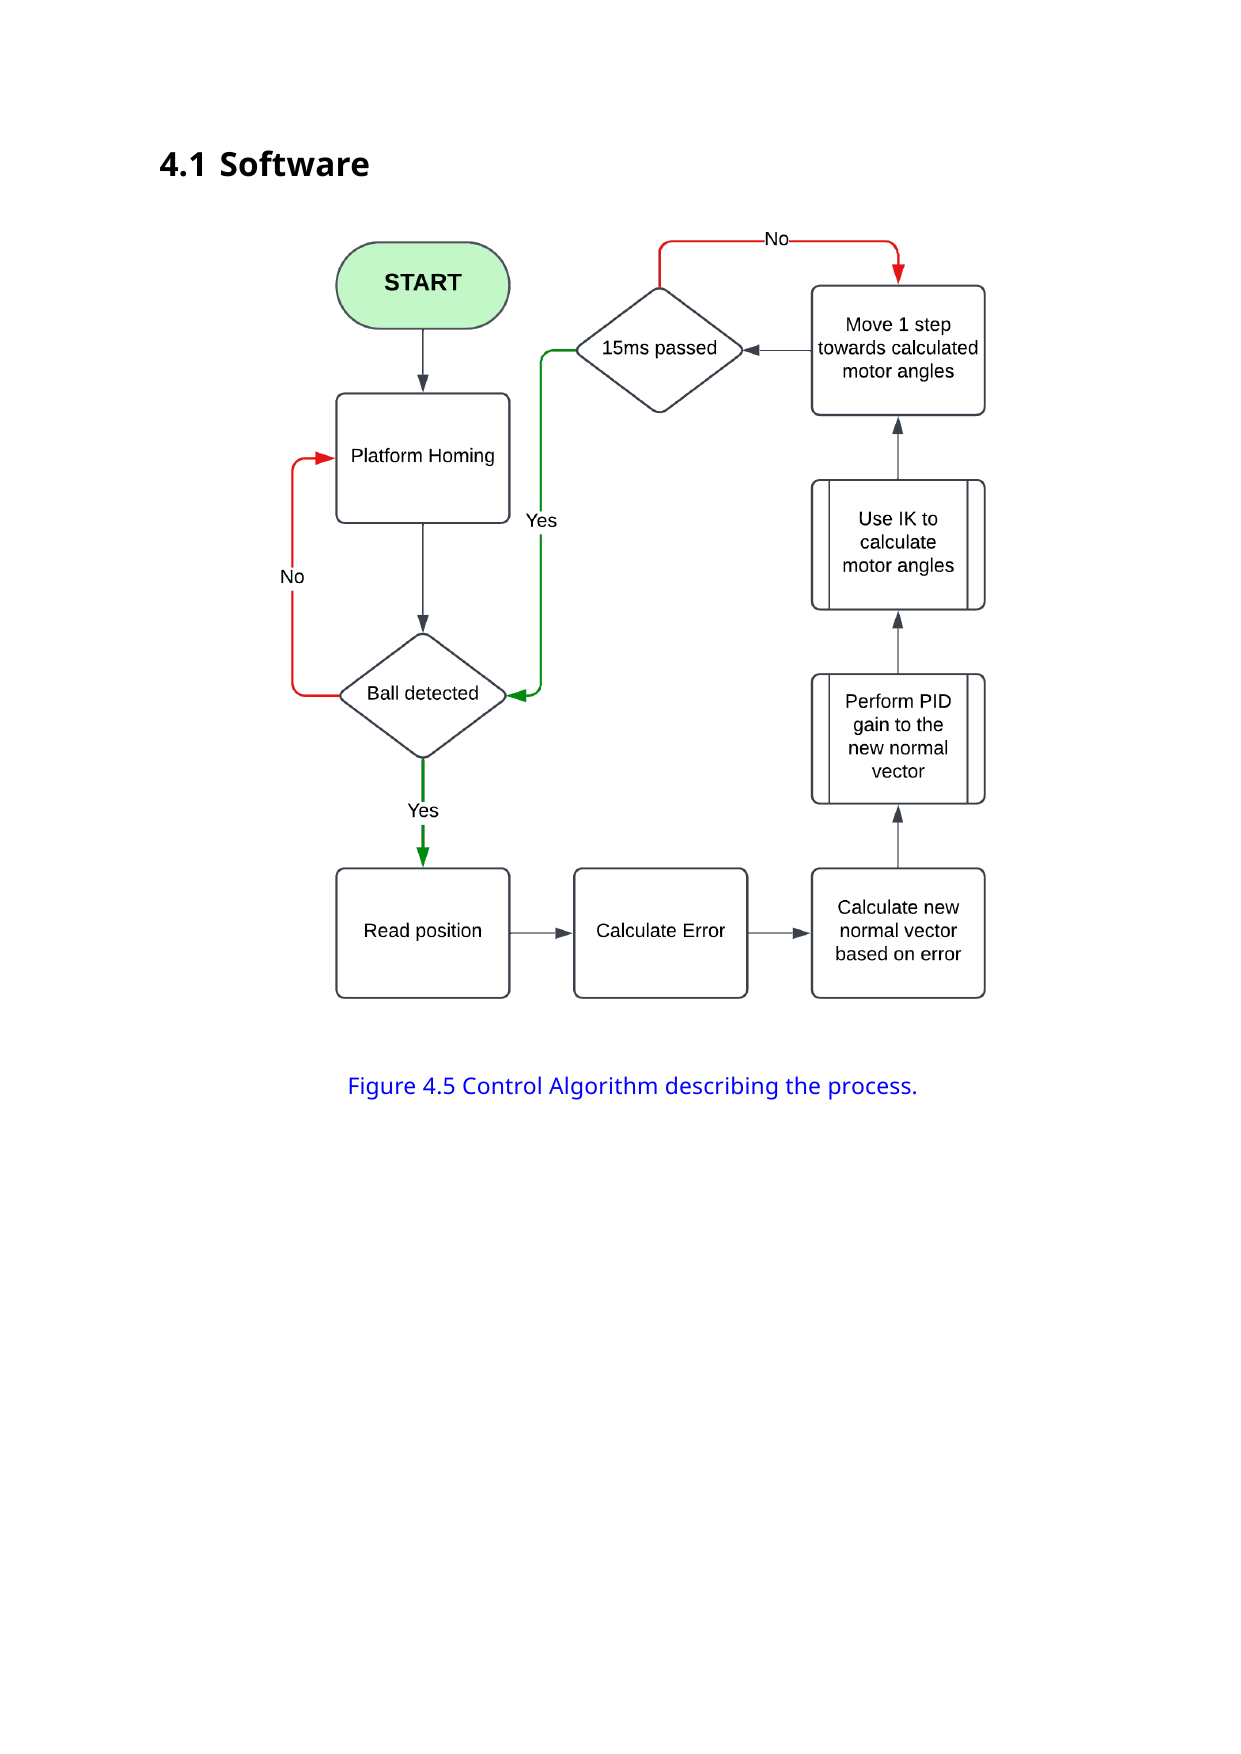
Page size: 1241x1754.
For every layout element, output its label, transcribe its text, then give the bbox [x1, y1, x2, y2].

picture [237, 218, 1028, 1041]
subtitle Software [159, 141, 1116, 186]
